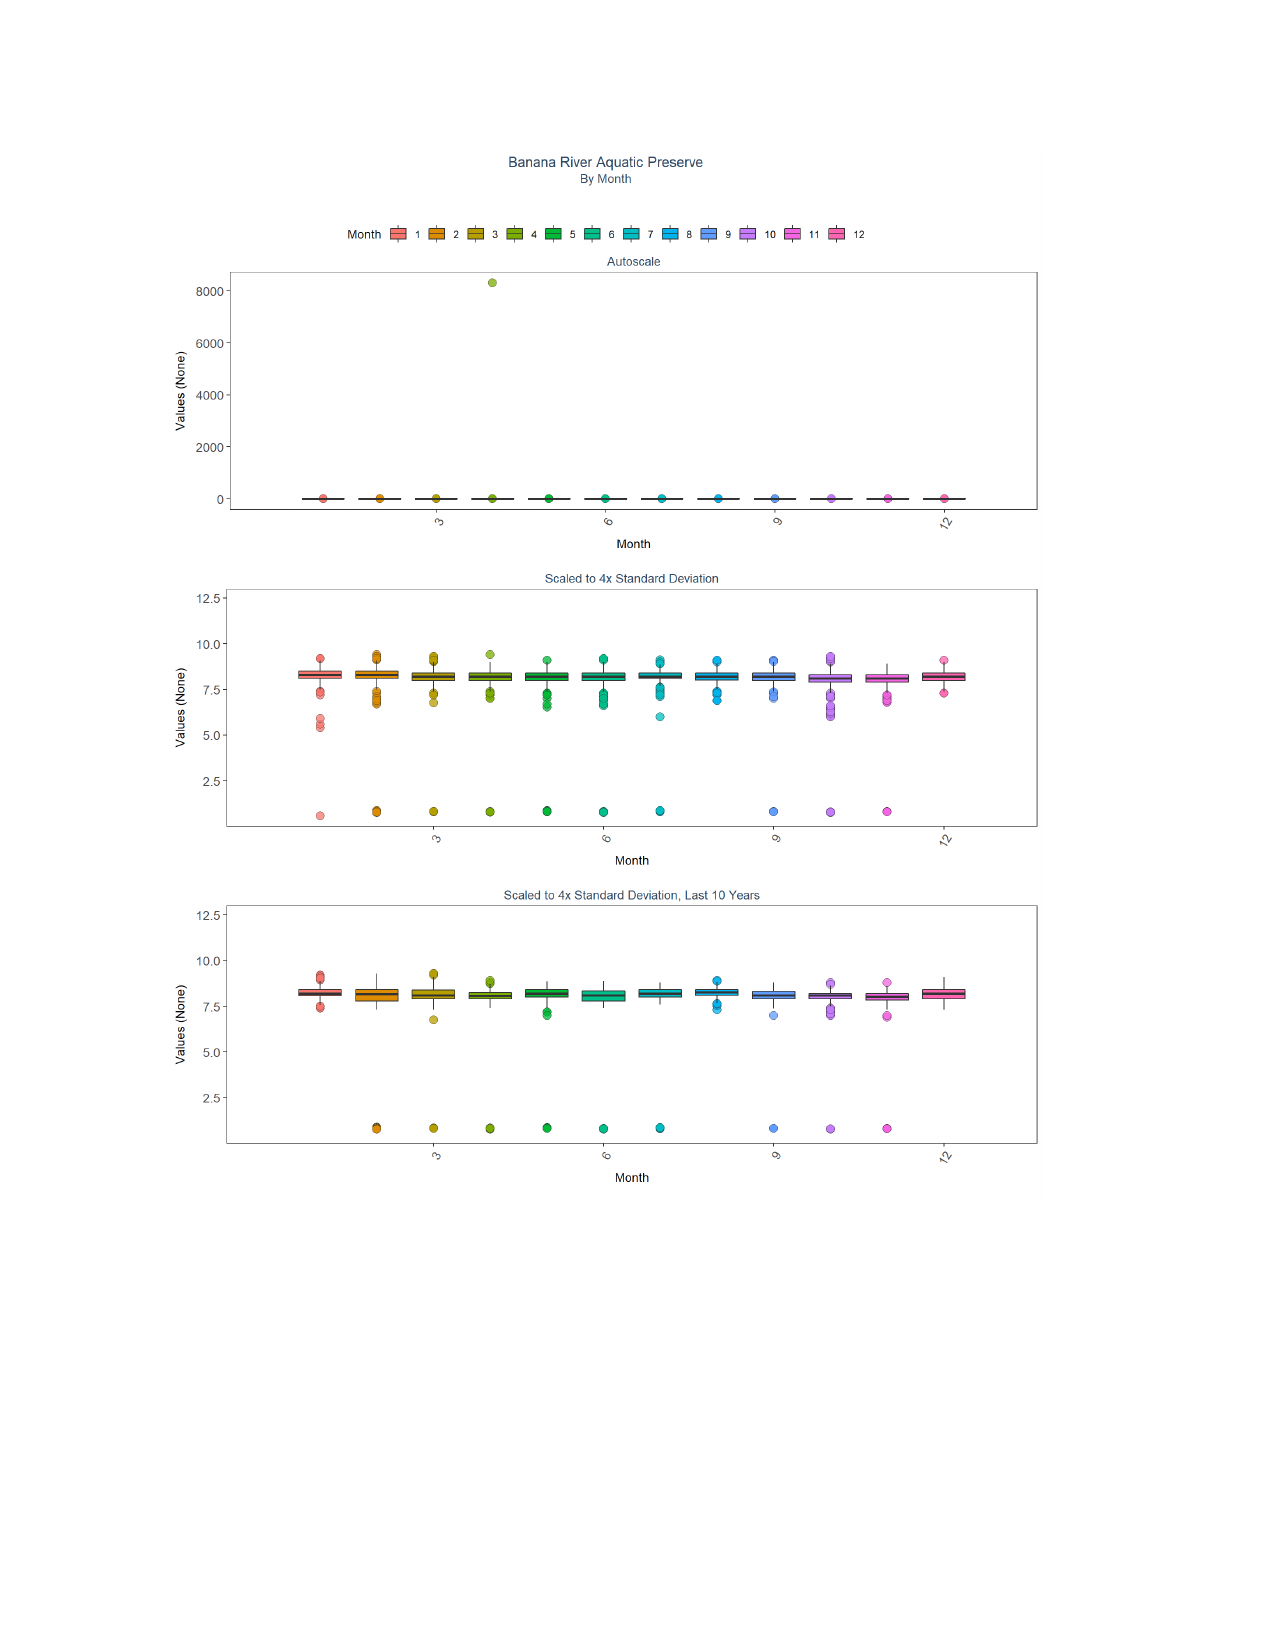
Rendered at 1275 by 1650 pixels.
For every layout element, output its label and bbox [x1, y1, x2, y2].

picture [168, 150, 1044, 1200]
